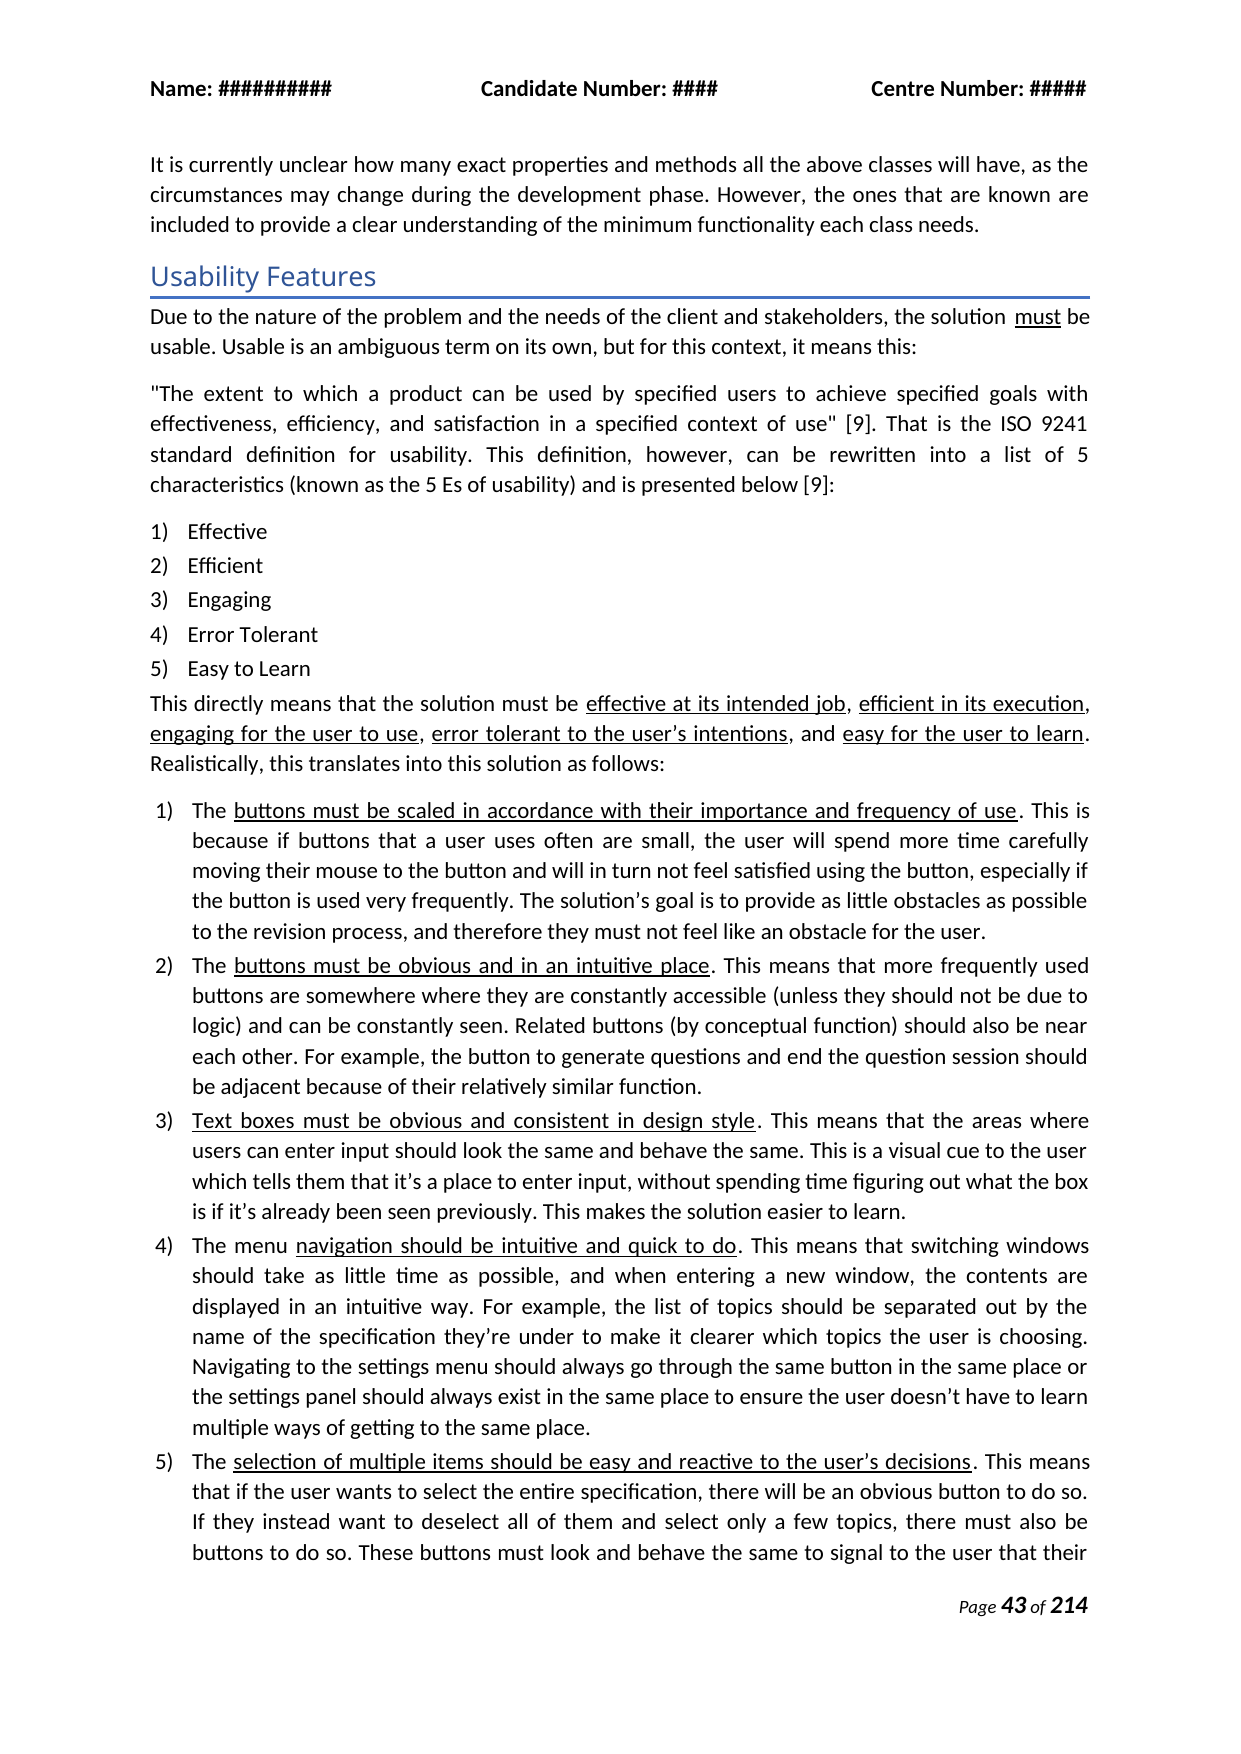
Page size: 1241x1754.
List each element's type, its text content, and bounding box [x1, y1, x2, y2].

list Effective [150, 517, 1090, 545]
text It is currently unclear how many exact properties and methods all the above classes will have, as the circumstances may change during the development phase. However, the ones that are known are included to provide a clear understanding of the minimum functionality each class needs. [150, 150, 1090, 238]
list Text boxes must be obvious and consistent in design style. This means that the areas where users can enter input should look the same and behave the same. This is a visual cue to the user which tells them that it’s a place to enter input, without spending time figuring out what the box is if it’s already been seen previously. This makes the solution easier to learn. [155, 1106, 1090, 1225]
text "The extent to which a product can be used by specified users to achieve specified goals with effectiveness, efficiency, and satisfaction in a specified context of use" [9]. That is the ISO 9241 standard definition for usability. This definition, however, can be rewritten into a list of 5 characteristics (known as the 5 Es of usability) and is presented below [9]: [150, 379, 1090, 498]
subtitle Usability Features [150, 257, 1090, 296]
list Efficient [150, 551, 1090, 579]
list Engaging [150, 586, 1090, 614]
list Error Tolerant [150, 620, 1090, 648]
list The buttons must be obvious and in an intuitive place. This means that more frequently used buttons are somewhere where they are constantly accessible (unless they should not be due to logic) and can be constantly seen. Related buttons (by conceptual function) should also be near each other. For example, the button to generate questions and end the question session should be adjacent because of their relatively similar function. [155, 951, 1090, 1100]
text Due to the nature of the problem and the needs of the client and stakeholders, the solution must be usable. Usable is an ambiguous term on its own, but for this context, it means this: [150, 302, 1090, 361]
list The menu navigation should be intuitive and quick to do. This means that switching windows should take as little time as possible, and when entering a new window, the contents are displayed in an intuitive way. For example, the list of topics should be separated out by the name of the specification they’re under to make it clearer which topics the user is choosing. Navigating to the settings menu should always go through the same button in the same place or the settings panel should always exist in the same place to ensure the user doesn’t have to learn multiple ways of getting to the same place. [155, 1231, 1090, 1441]
text This directly means that the solution must be effective at its intended job, efficient in its execution, engaging for the user to use, error tolerant to the user’s intentions, and easy for the user to learn. Realistically, this translates into this solution as follows: [150, 689, 1090, 777]
list Easy to Learn [150, 654, 1090, 682]
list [155, 1447, 1090, 1566]
list The buttons must be scaled in accordance with their importance and frequency of use. This is because if buttons that a user uses often are small, the user will spend more time carefully moving their mouse to the button and will in turn not feel satisfied using the button, especially if the button is used very frequently. The solution’s goal is to provide as little obstacles as possible to the revision process, and therefore they must not feel like an obstacle for the user. [155, 796, 1090, 945]
